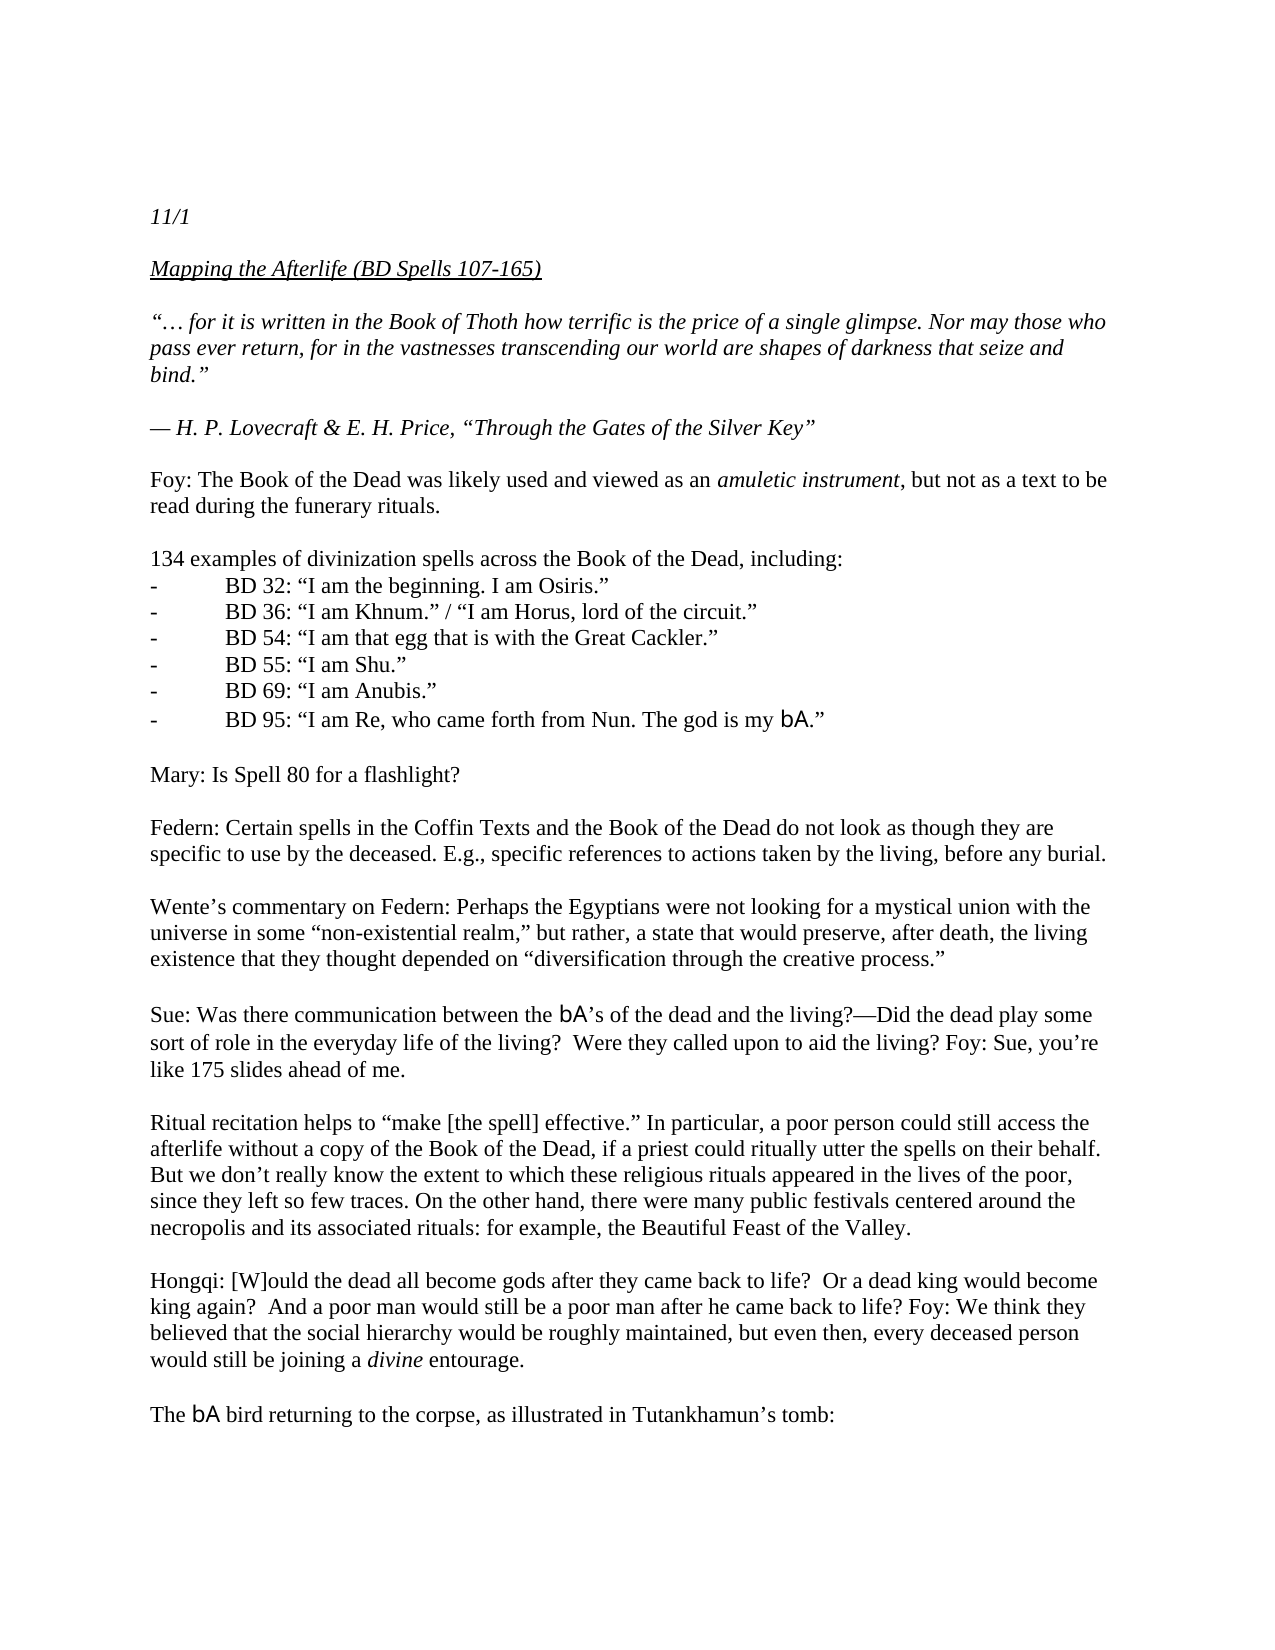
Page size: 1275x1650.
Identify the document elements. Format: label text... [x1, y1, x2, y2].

text The bA bird returning to the corpse, as illustrated in Tutankhamun’s tomb: [150, 1398, 1125, 1430]
text 11/1 [150, 203, 1125, 229]
text 134 examples of divinization spells across the Book of the Dead, including: [150, 545, 1125, 572]
text Ritual recitation helps to “make [the spell] effective.” In particular, a poor person could still access the afterlife without a copy of the Book of the Dead, if a priest could ritually utter the spells on their behalf. But we don’t really know the extent to which these religious rituals appeared in the lives of the poor, since they left so few traces. On the other hand, there were many public festivals centered around the necropolis and its associated rituals: for example, the Beautiful Feast of the Valley. [150, 1108, 1125, 1240]
text Federn: Certain spells in the Coffin Texts and the Book of the Dead do not look as though they are specific to use by the deceased. E.g., specific references to actions taken by the living, before any burial. [150, 814, 1125, 866]
text Mapping the Afterlife (BD Spells 107-165) [150, 255, 1125, 282]
text “… for it is written in the Book of Thoth how terrific is the price of a single glimpse. Nor may those who pass ever return, for in the vastnesses transcending our world are shapes of darkness that seize and bind.” [150, 308, 1125, 387]
text - BD 36: “I am Khnum.” / “I am Horus, lord of the circuit.” [150, 598, 1125, 624]
text - BD 32: “I am the beginning. I am Osiris.” [150, 572, 1125, 598]
text Hongqi: [W]ould the dead all become gods after they came back to life? Or a dead king would become king again? And a poor man would still be a poor man after he came back to life? Foy: We think they believed that the social hierarchy would be roughly maintained, but even then, every deceased person would still be joining a divine entourage. [150, 1267, 1125, 1372]
text - BD 95: “I am Re, who came forth from Nun. The god is my bA.” [150, 703, 1125, 735]
text Foy: The Book of the Dead was likely used and viewed as an amuletic instrument, but not as a text to be read during the funerary rituals. [150, 466, 1125, 519]
text - BD 54: “I am that egg that is with the Great Cackler.” [150, 624, 1125, 651]
text — H. P. Lovecraft & E. H. Price, “Through the Gates of the Silver Key” [150, 413, 1125, 440]
text Mary: Is Spell 80 for a flashlight? [150, 761, 1125, 787]
text - BD 69: “I am Anubis.” [150, 677, 1125, 703]
text Sue: Was there communication between the bA’s of the dead and the living?—Did the dead play some sort of role in the everyday life of the living? Were they called upon to aid the living? Foy: Sue, you’re like 175 slides ahead of me. [150, 998, 1125, 1082]
text Wente’s commentary on Federn: Perhaps the Egyptians were not looking for a mystical union with the universe in some “non-existential realm,” but rather, a state that would preserve, after death, the living existence that they thought depended on “diversification through the creative process.” [150, 893, 1125, 972]
text - BD 55: “I am Shu.” [150, 651, 1125, 677]
